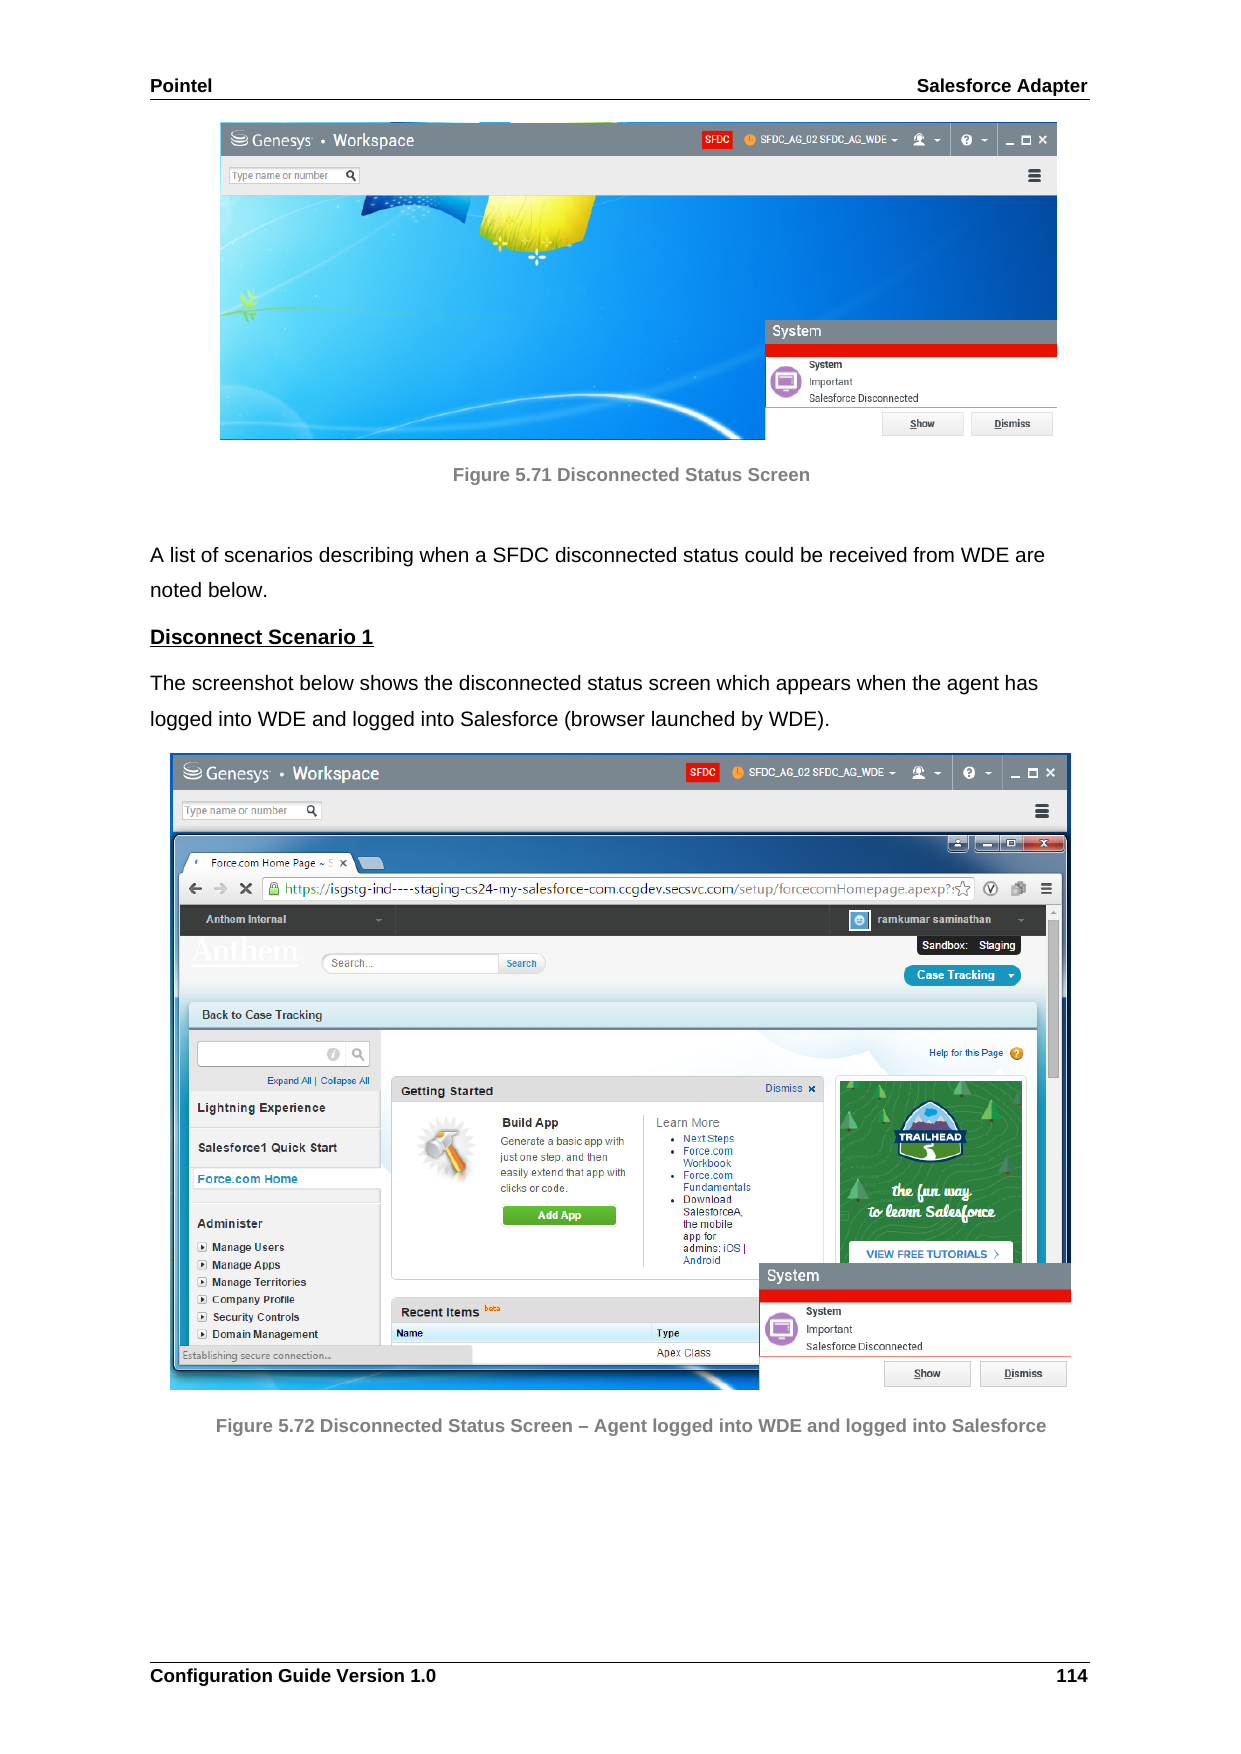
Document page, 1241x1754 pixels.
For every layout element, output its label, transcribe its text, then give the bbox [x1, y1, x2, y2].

text A list of scenarios describing when a SFDC disconnected status could be received from WDE are noted below. [150, 542, 1090, 602]
picture [220, 122, 1057, 440]
picture [170, 753, 1071, 1390]
text Disconnect Scenario 1 [150, 625, 1090, 649]
text The screenshot below shows the disconnected status screen which appears when the agent has logged into WDE and logged into Salesforce (browser launched by WDE). [150, 671, 1090, 731]
